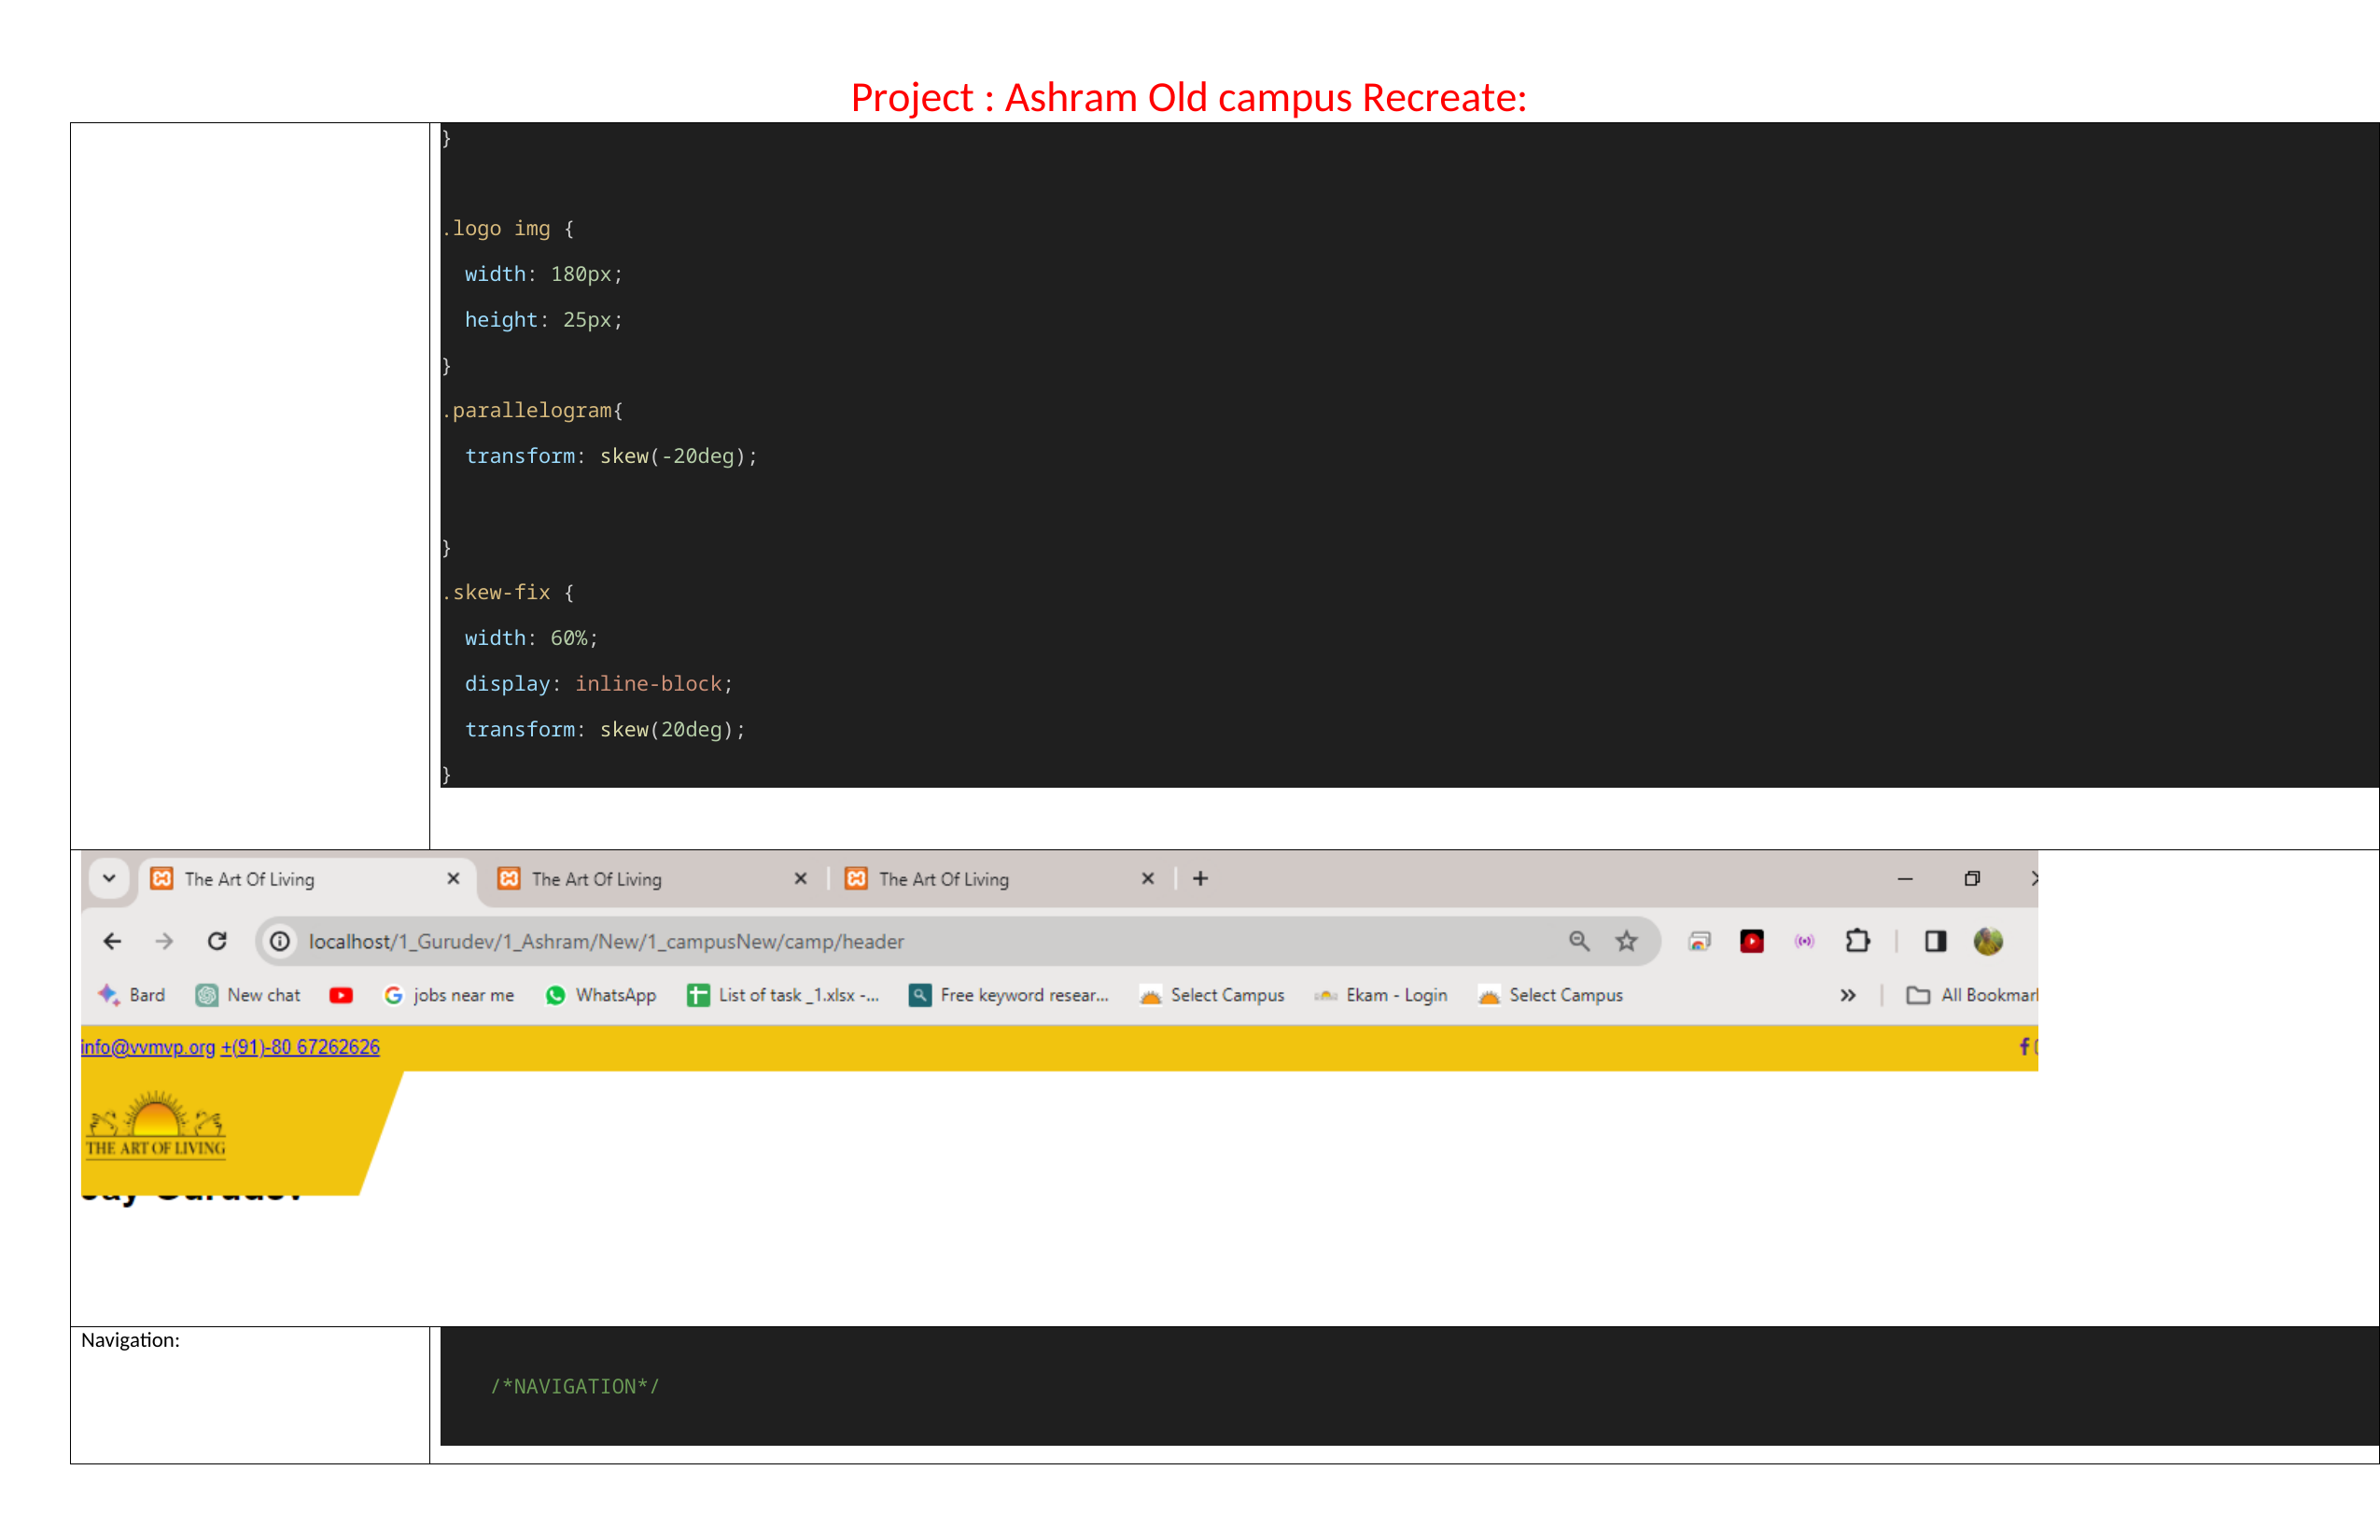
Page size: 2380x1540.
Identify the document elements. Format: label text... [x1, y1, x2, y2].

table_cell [430, 123, 2379, 849]
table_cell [430, 1327, 2379, 1463]
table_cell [71, 123, 429, 849]
table_cell Navigation: [71, 1327, 429, 1463]
picture [80, 850, 2038, 1309]
table_cell [71, 850, 2379, 1326]
